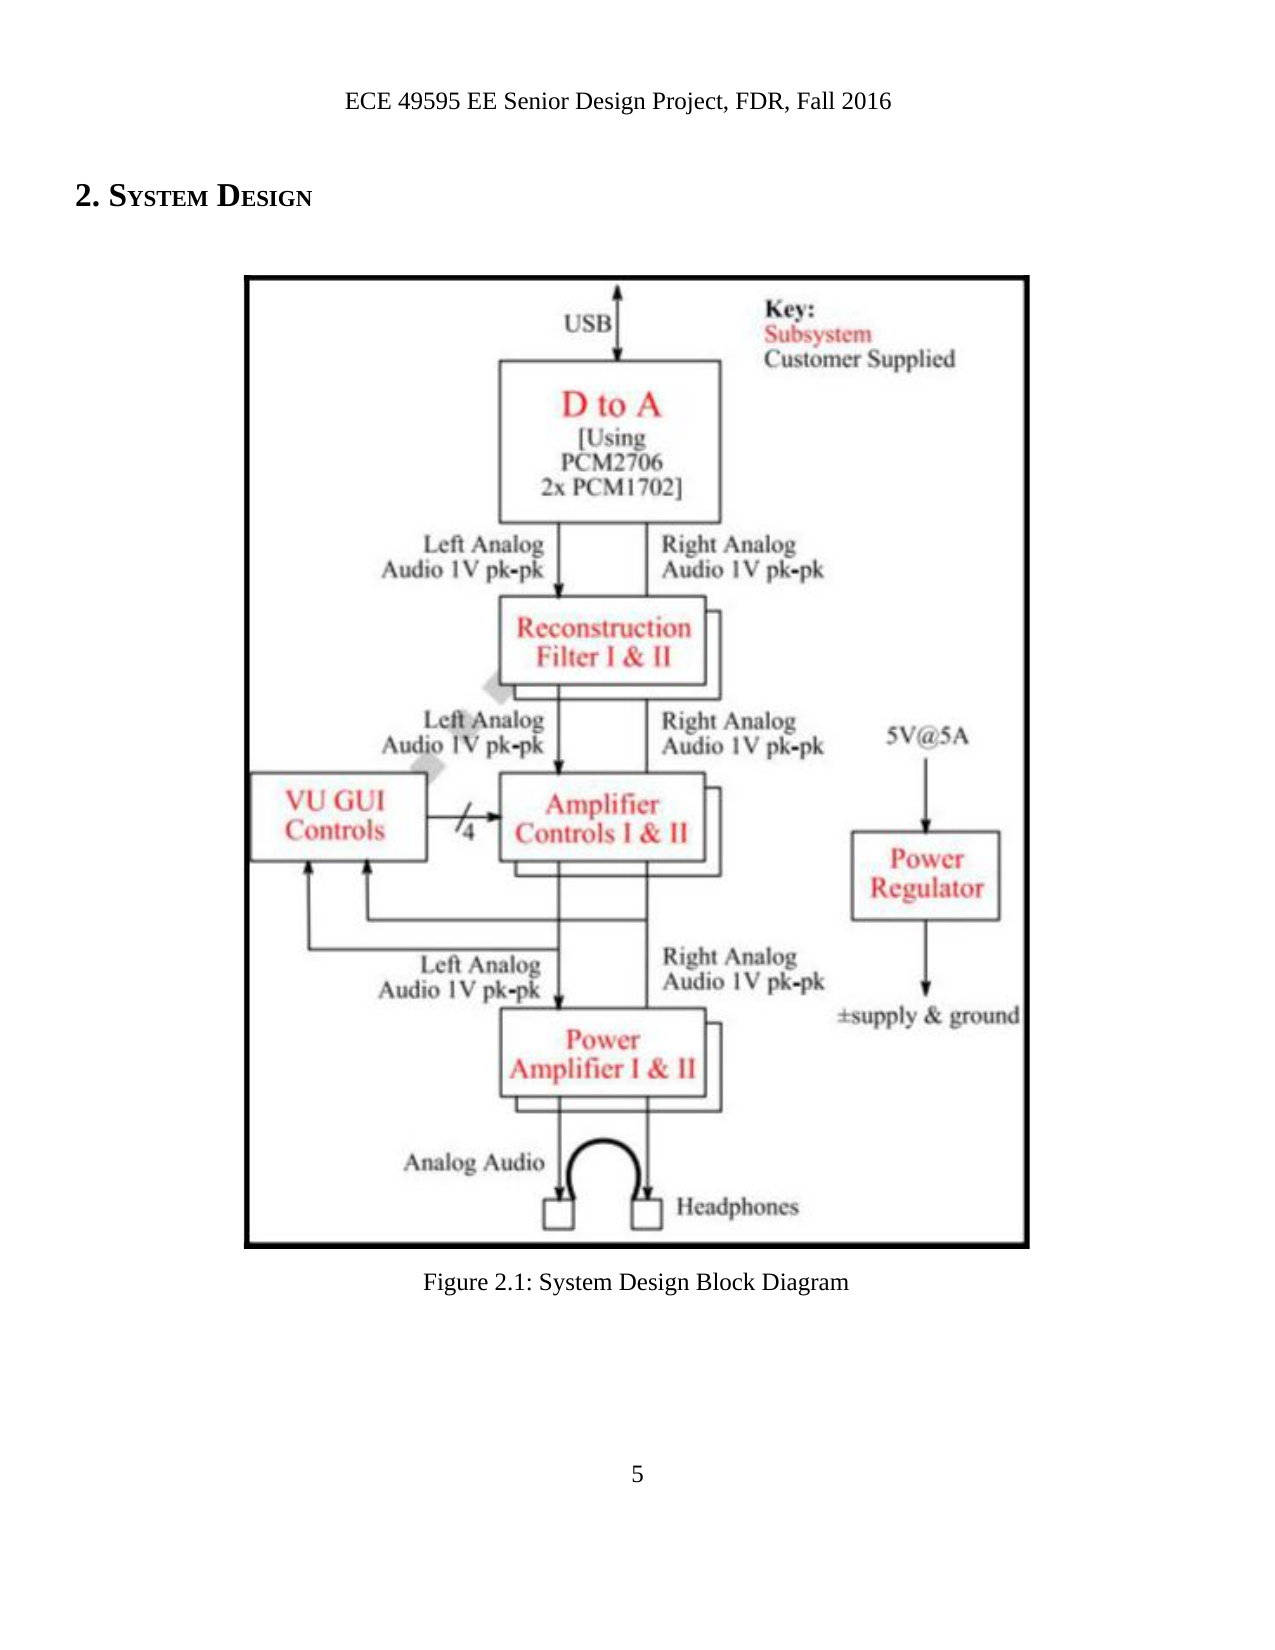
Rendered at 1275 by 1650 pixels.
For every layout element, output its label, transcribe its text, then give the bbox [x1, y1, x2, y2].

text ECE 49595 EE Senior Design Project, FDR, Fall 2016 [75, 86, 892, 115]
text 5 [631, 1459, 892, 1488]
picture [243, 275, 1030, 1249]
text 2. SYSTEM DESIGN [75, 175, 892, 214]
text Figure 2.1: System Design Block Diagram [423, 1267, 892, 1296]
